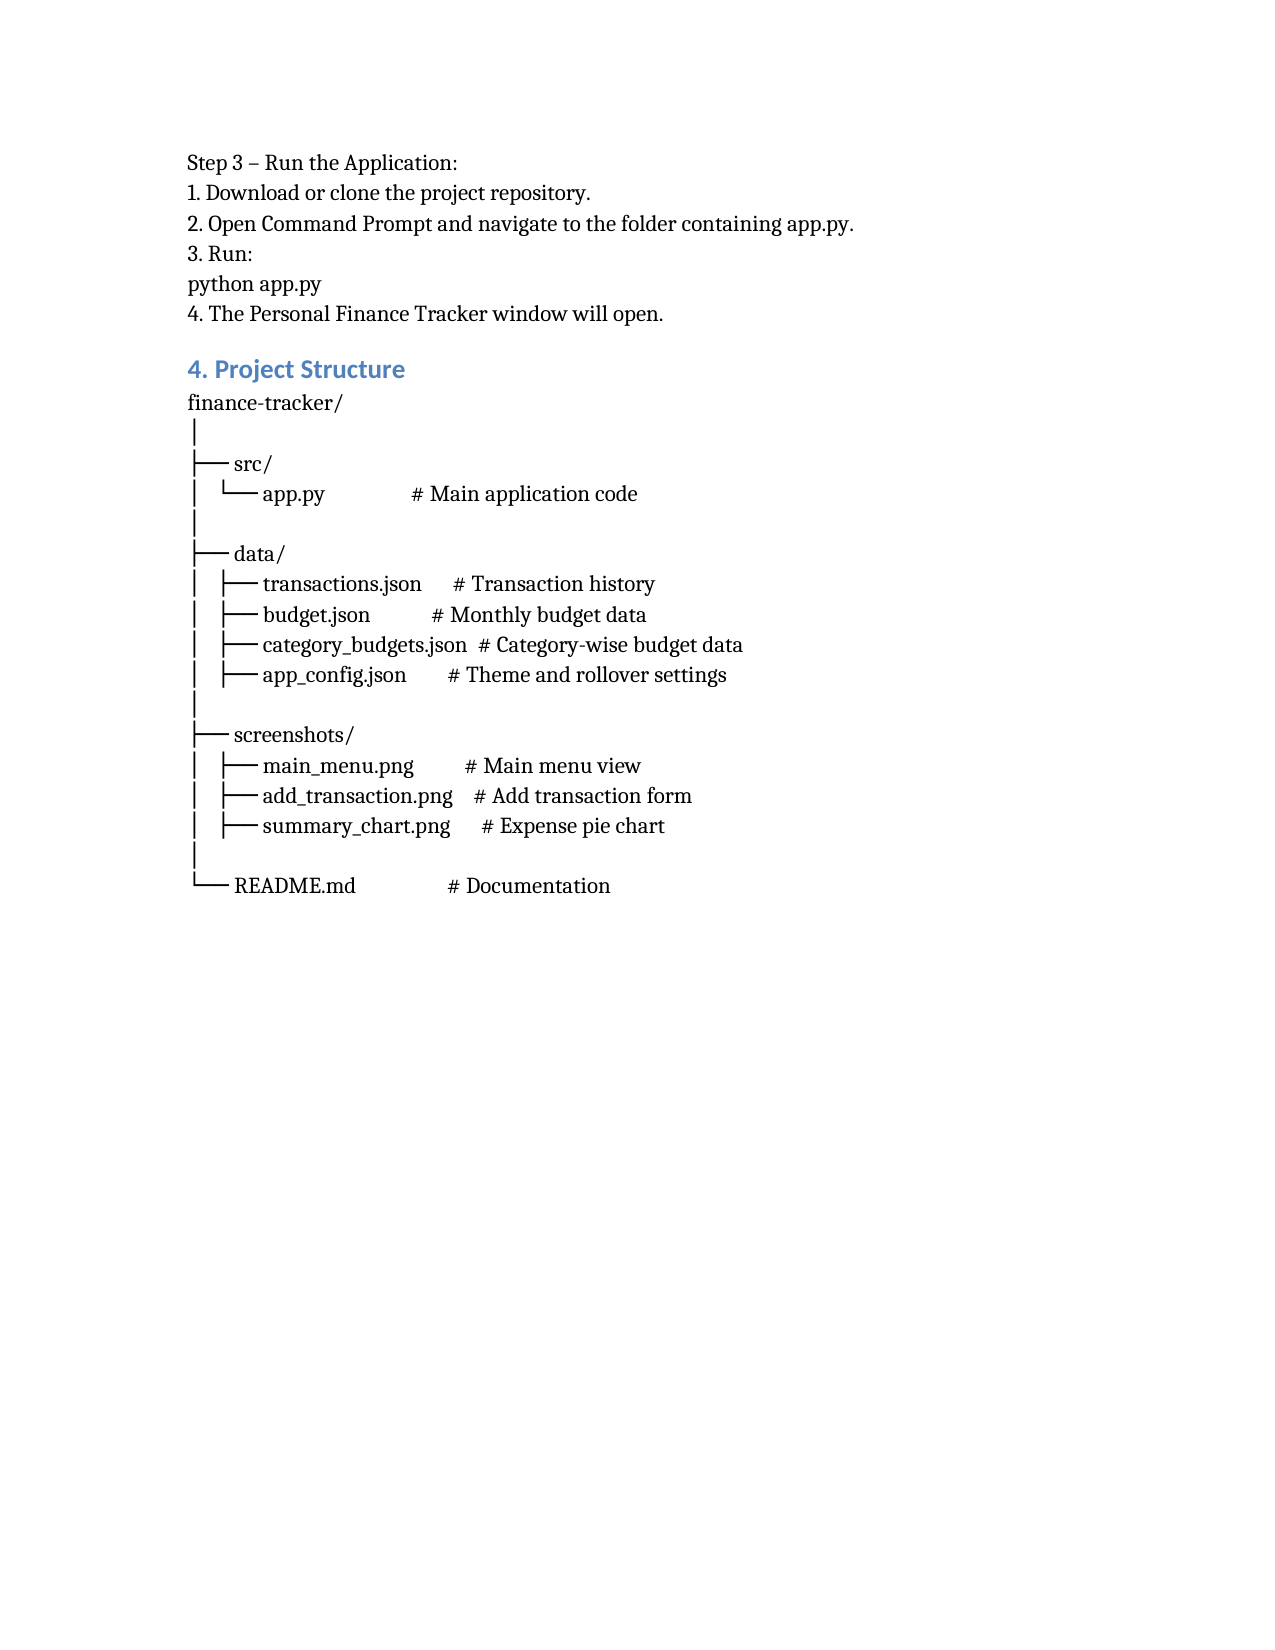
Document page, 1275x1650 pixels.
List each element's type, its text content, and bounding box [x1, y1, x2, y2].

subtitle 4. Project Structure [187, 352, 1087, 385]
text Step 3 – Run the Application: 1. Download or clone the project repository. 2. Open Command Prompt and navigate to the folder containing app.py. 3. Run: python app.py 4. The Personal Finance Tracker window will open. [187, 150, 1087, 327]
text finance-tracker/ │ ├── src/ │ └── app.py # Main application code │ ├── data/ │ ├── transactions.json # Transaction history │ ├── budget.json # Monthly budget data │ ├── category_budgets.json # Category-wise budget data │ ├── app_config.json # Theme and rollover settings │ ├── screenshots/ │ ├── main_menu.png # Main menu view │ ├── add_transaction.png # Add transaction form │ ├── summary_chart.png # Expense pie chart │ └── README.md # Documentation [187, 390, 1087, 900]
